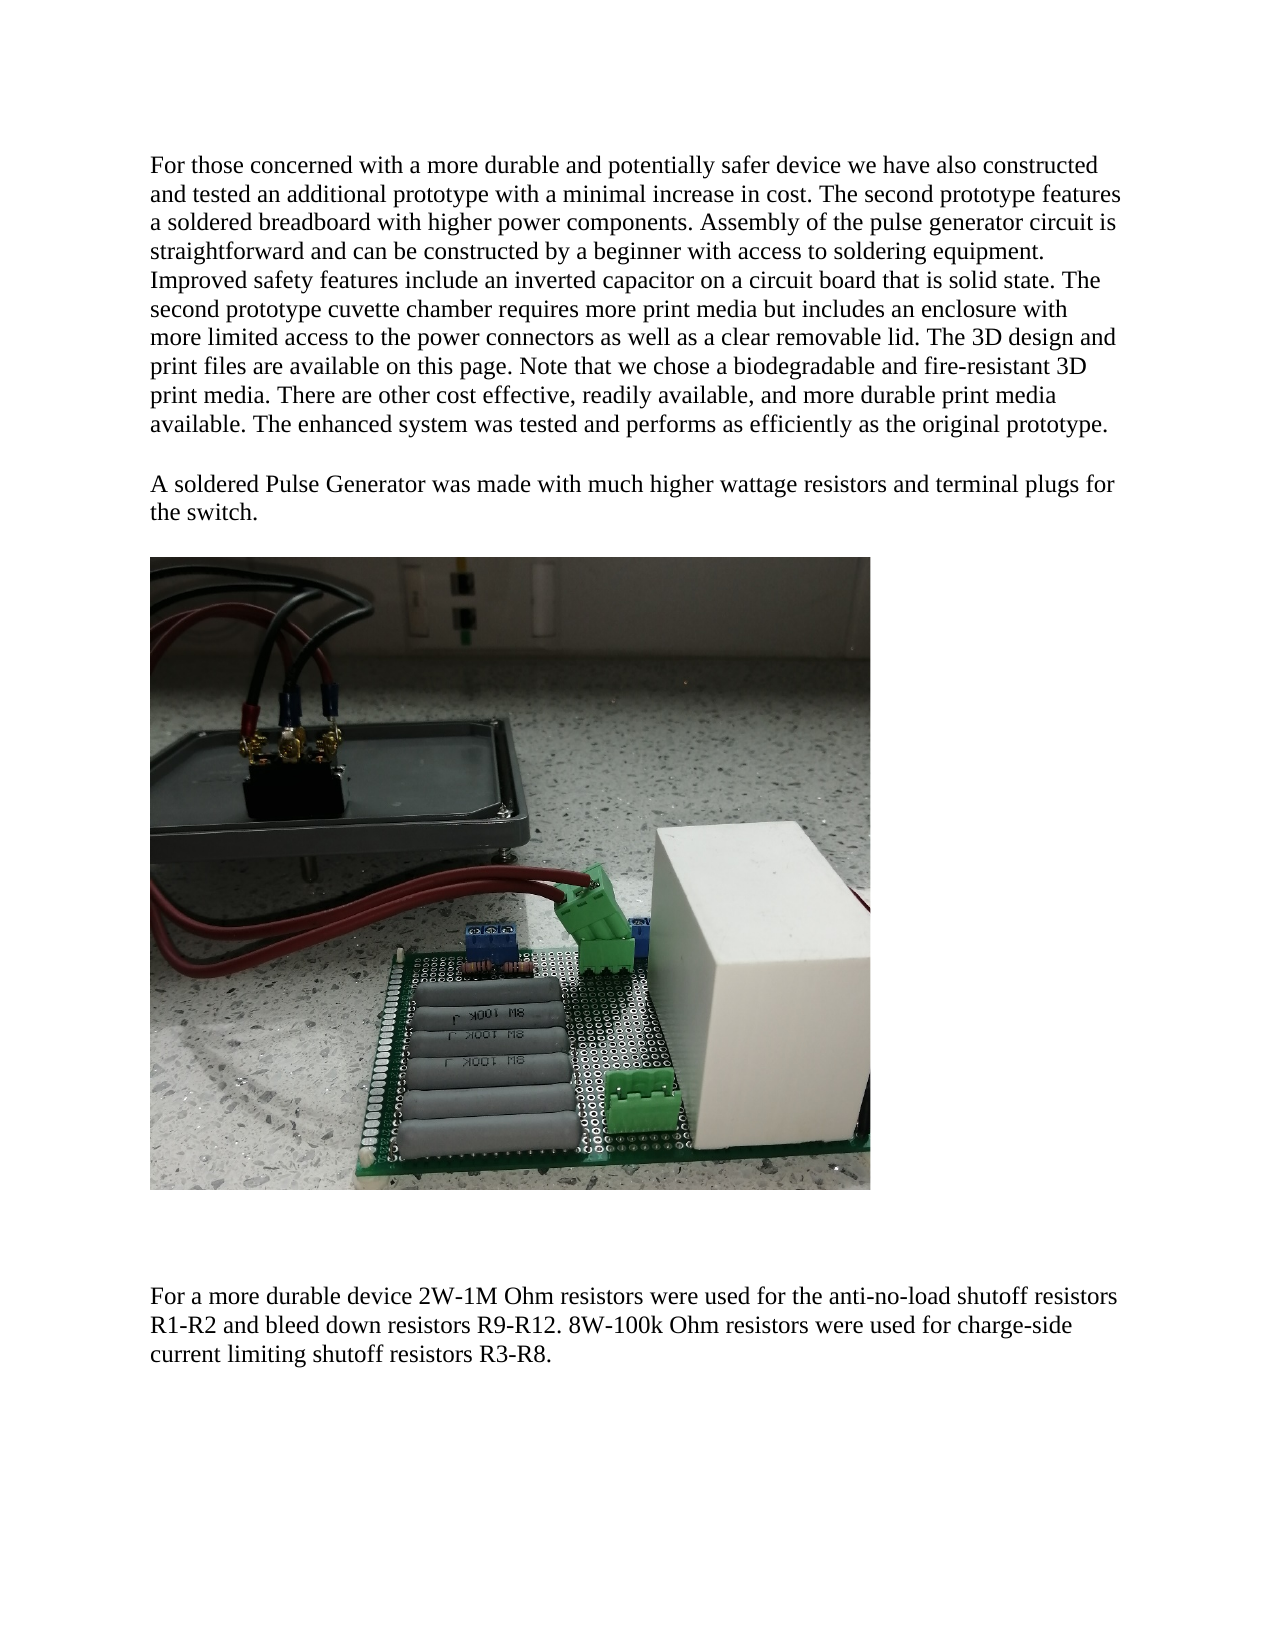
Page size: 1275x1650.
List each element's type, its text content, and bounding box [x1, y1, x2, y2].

text For those concerned with a more durable and potentially safer device we have also constructed and tested an additional prototype with a minimal increase in cost. The second prototype features a soldered breadboard with higher power components. Assembly of the pulse generator circuit is straightforward and can be constructed by a beginner with access to soldering equipment. Improved safety features include an inverted capacitor on a circuit board that is solid state. The second prototype cuvette chamber requires more print media but includes an enclosure with more limited access to the power connectors as well as a clear removable lid. The 3D design and print files are available on this page. Note that we chose a biodegradable and fire-resistant 3D print media. There are other cost effective, readily available, and more durable print media available. The enhanced system was tested and performs as efficiently as the original prototype. [150, 150, 1125, 437]
text A soldered Pulse Generator was made with much higher wattage resistors and terminal plugs for the switch. [150, 469, 1125, 526]
picture [150, 557, 871, 1190]
text For a more durable device 2W-1M Ohm resistors were used for the anti-no-load shutoff resistors R1-R2 and bleed down resistors R9-R12. 8W-100k Ohm resistors were used for charge-side current limiting shutoff resistors R3-R8. [150, 1281, 1125, 1367]
